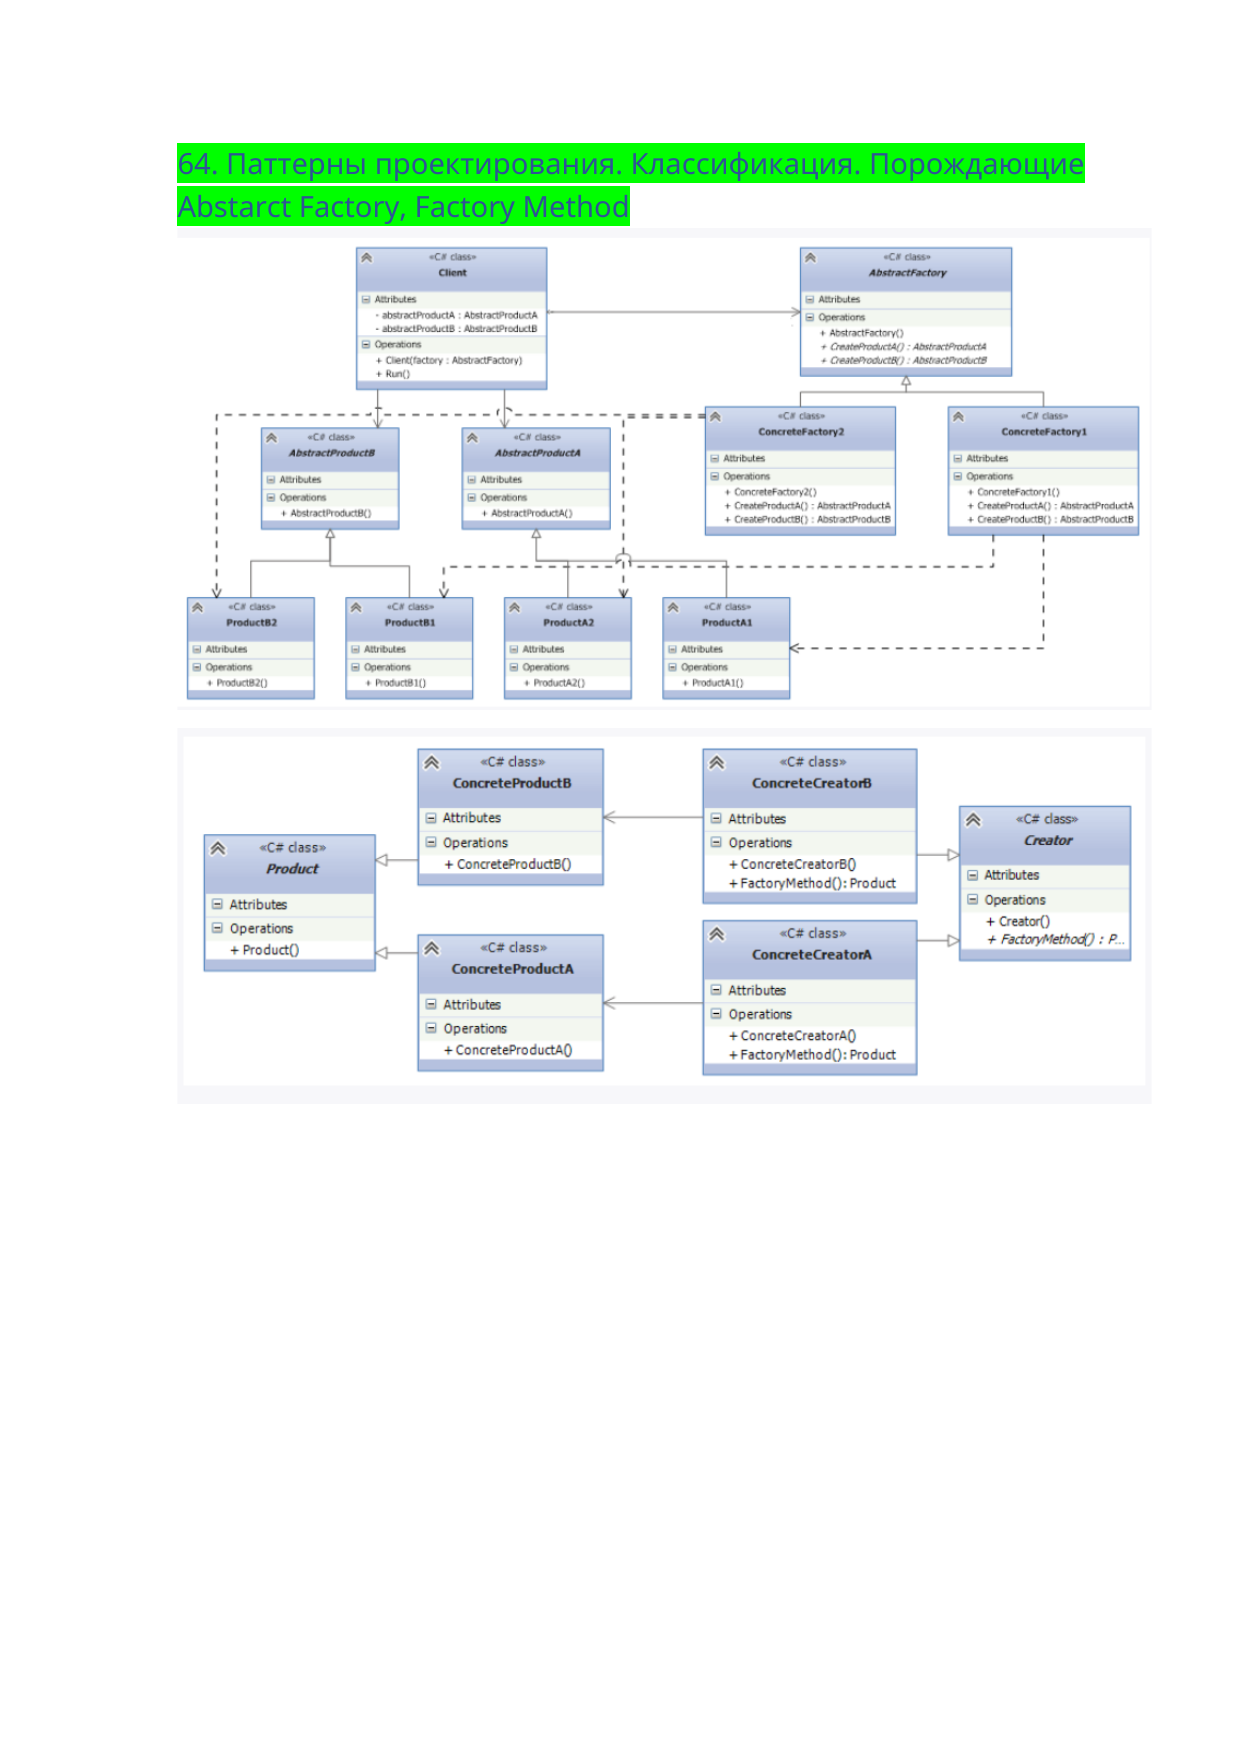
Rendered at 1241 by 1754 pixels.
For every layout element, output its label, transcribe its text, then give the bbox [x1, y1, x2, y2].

picture [177, 728, 1152, 1104]
subtitle 64. Паттерны проектирования. Классификация. Порождающие Abstarct Factory, Factory Method [177, 143, 1152, 226]
picture [177, 228, 1152, 710]
